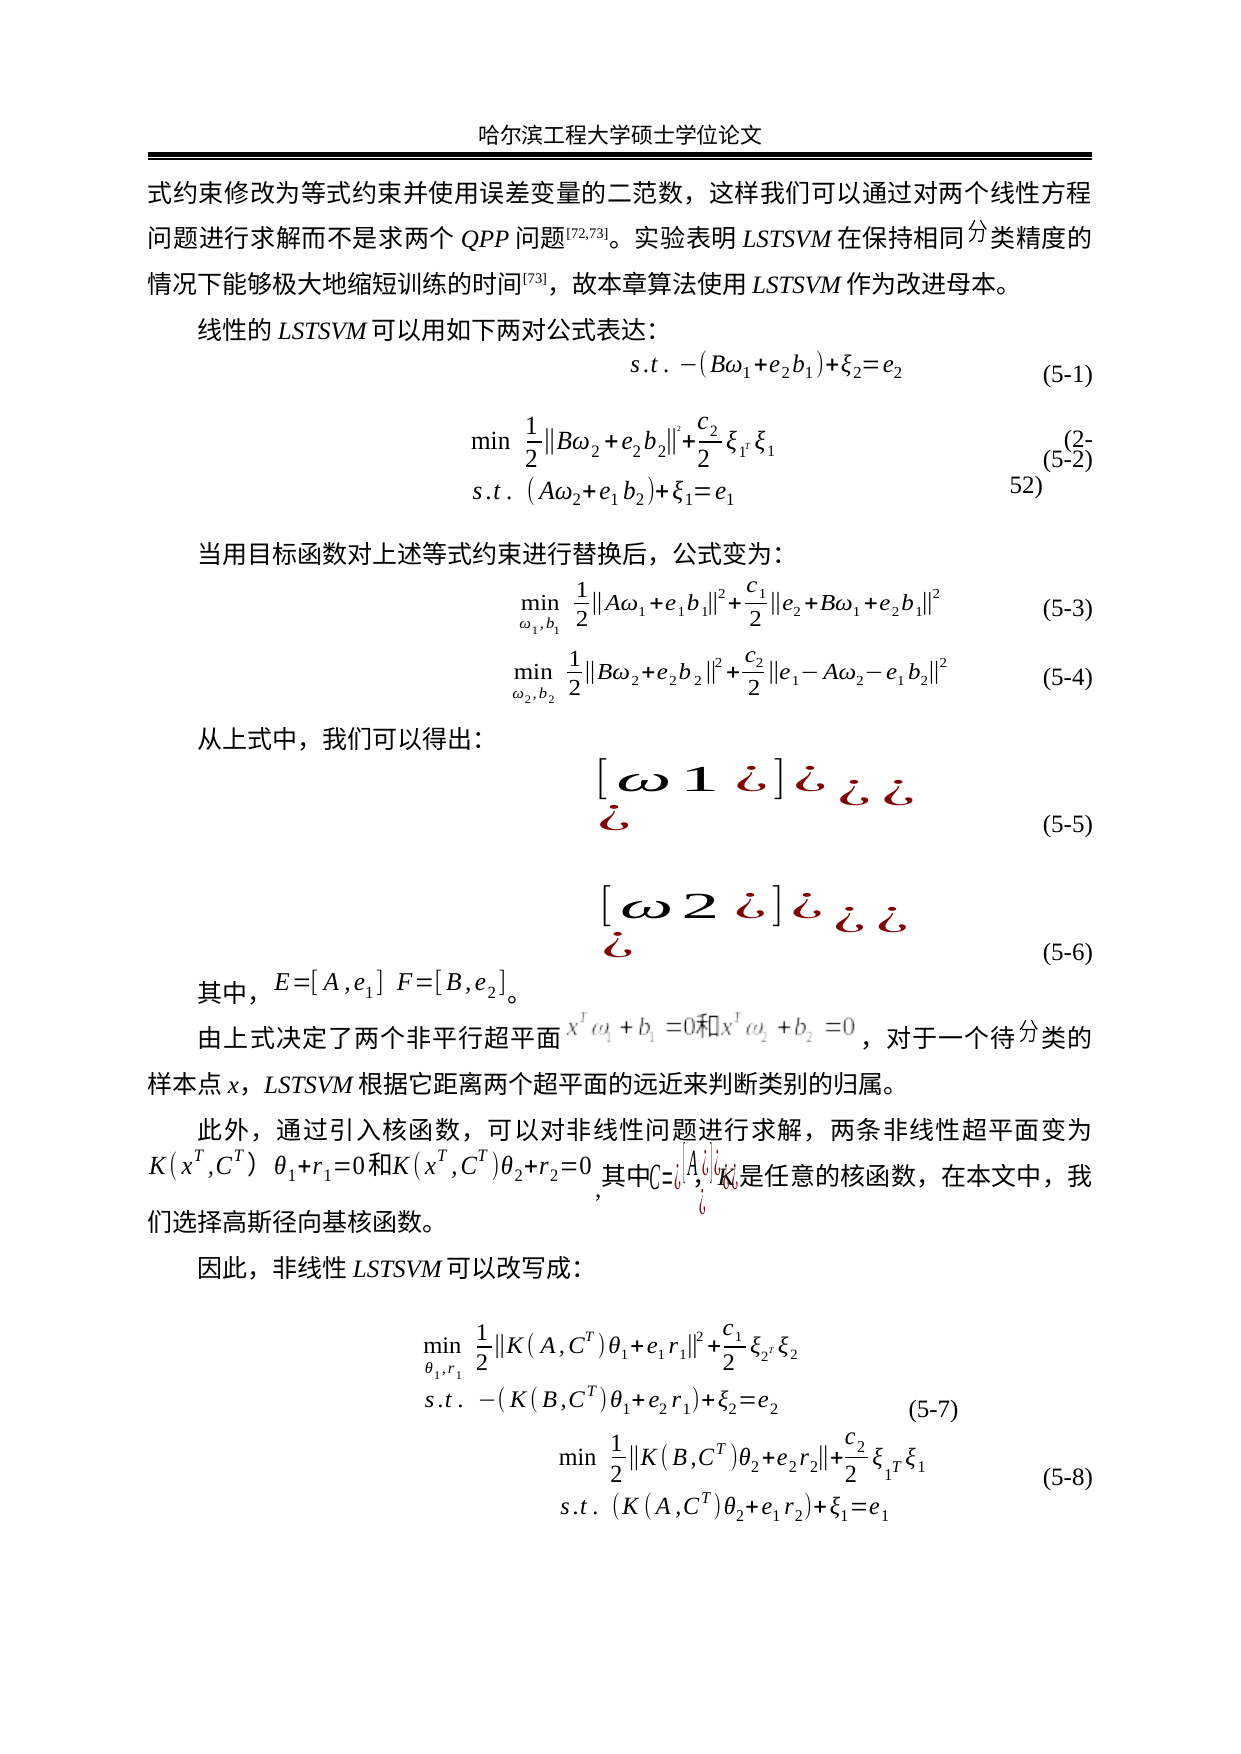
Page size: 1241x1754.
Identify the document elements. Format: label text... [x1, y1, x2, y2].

text (5-5) [148, 757, 1092, 838]
text 其中，。 [148, 965, 1092, 1011]
text 因此，非线性LSTSVM可以改写成： [148, 1240, 1092, 1286]
text (5-8) [148, 1423, 1092, 1531]
text (5-7) [148, 1315, 1092, 1423]
text 此外，通过引入核函数，可以对非线性问题进行求解，两条非线性超平面变为,其中 ，K是任意的核函数，在本文中，我们选择高斯径向基核函数。 [148, 1103, 1092, 1240]
text (5-3) [148, 573, 1092, 642]
text (2-52)(5-2) [148, 389, 1092, 481]
text 当用目标函数对上述等式约束进行替换后，公式变为： [148, 527, 1092, 573]
text 由上式决定了两个非平行超平面，对于一个待类的样本点x，LSTSVM根据它距离两个超平面的远近来判断类别的归属。 [148, 1011, 1092, 1103]
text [148, 165, 1092, 303]
text 从上式中，我们可以得出： [148, 711, 1092, 757]
text (5-4) [148, 642, 1092, 711]
text (5-6) [148, 884, 1092, 965]
text 线性的LSTSVM可以用如下两对公式表达： [148, 303, 1092, 349]
text (5-1) [148, 349, 1092, 389]
